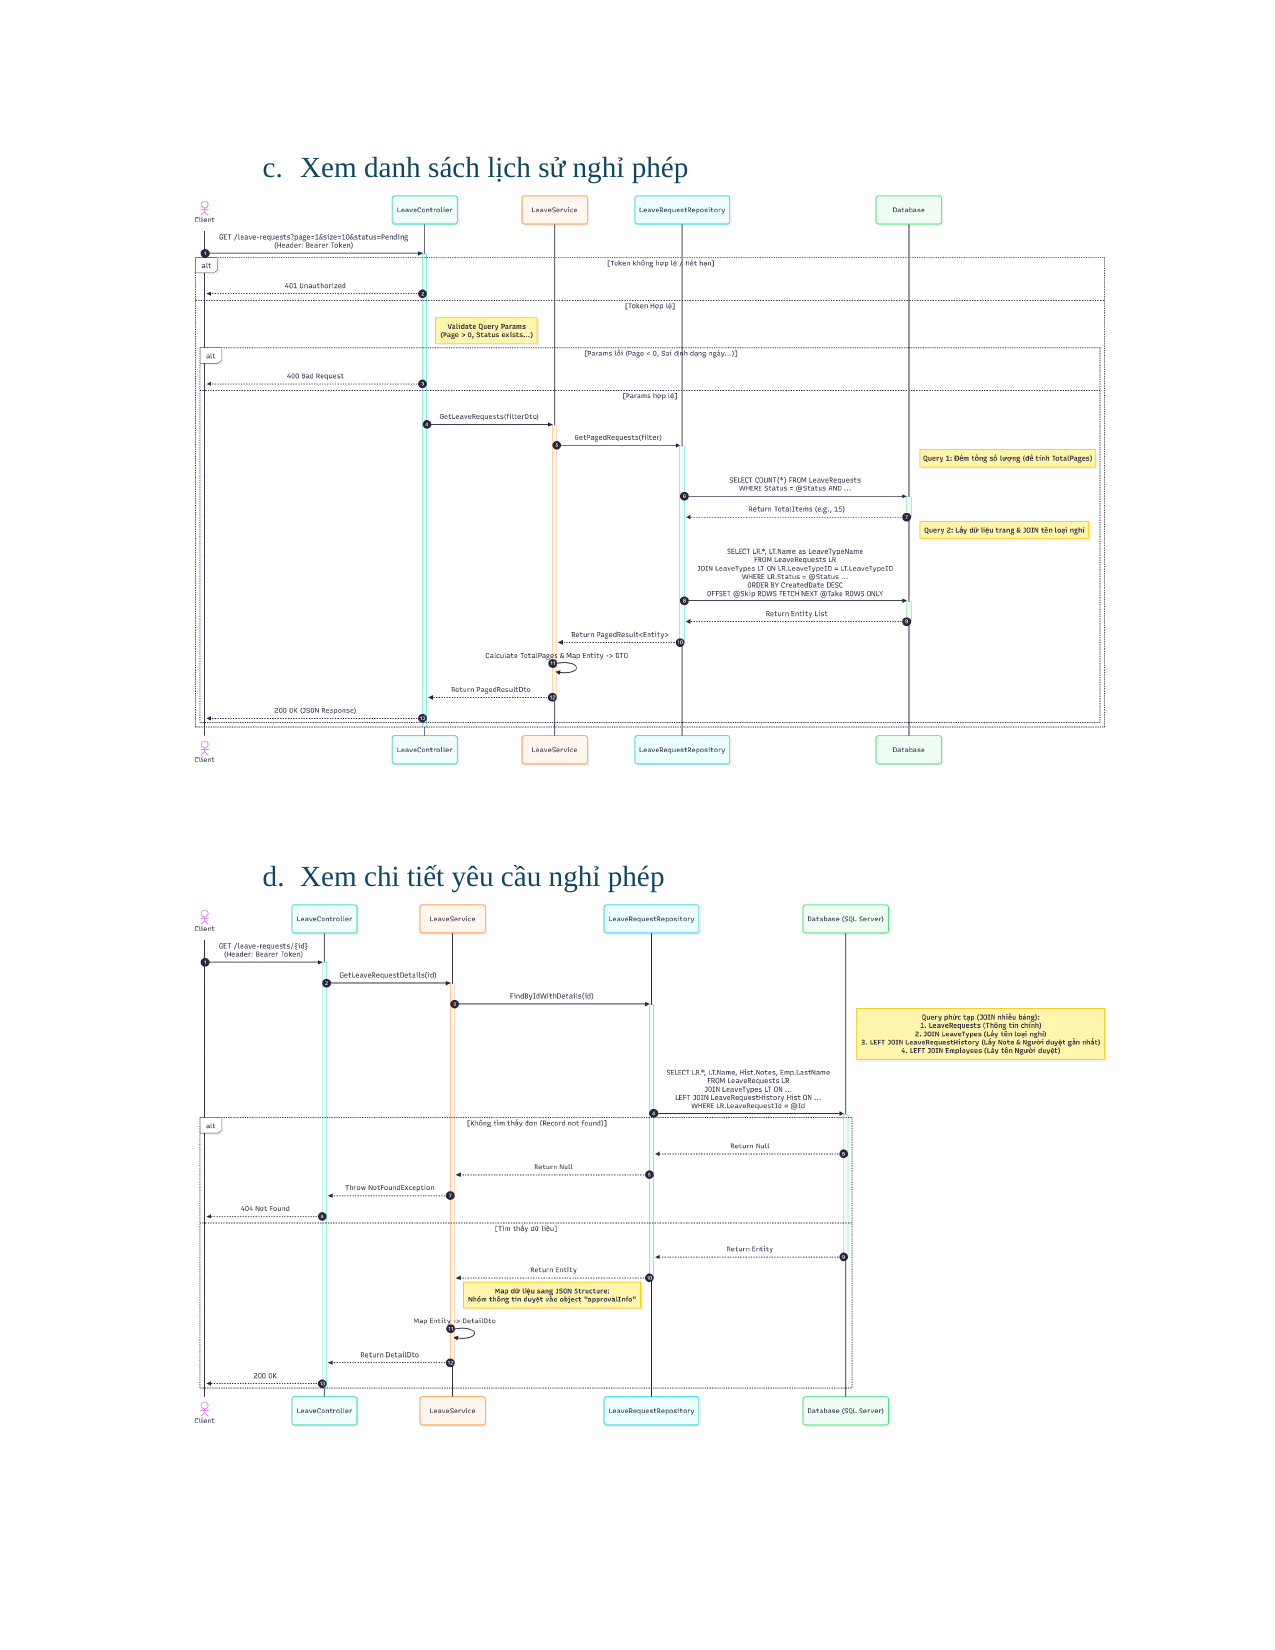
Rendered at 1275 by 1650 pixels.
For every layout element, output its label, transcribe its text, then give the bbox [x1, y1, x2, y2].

picture [150, 191, 1125, 782]
subtitle Xem danh sách lịch sử nghỉ phép [262, 150, 1125, 183]
picture [150, 901, 1125, 1443]
subtitle Xem chi tiết yêu cầu nghỉ phép [262, 859, 1125, 893]
